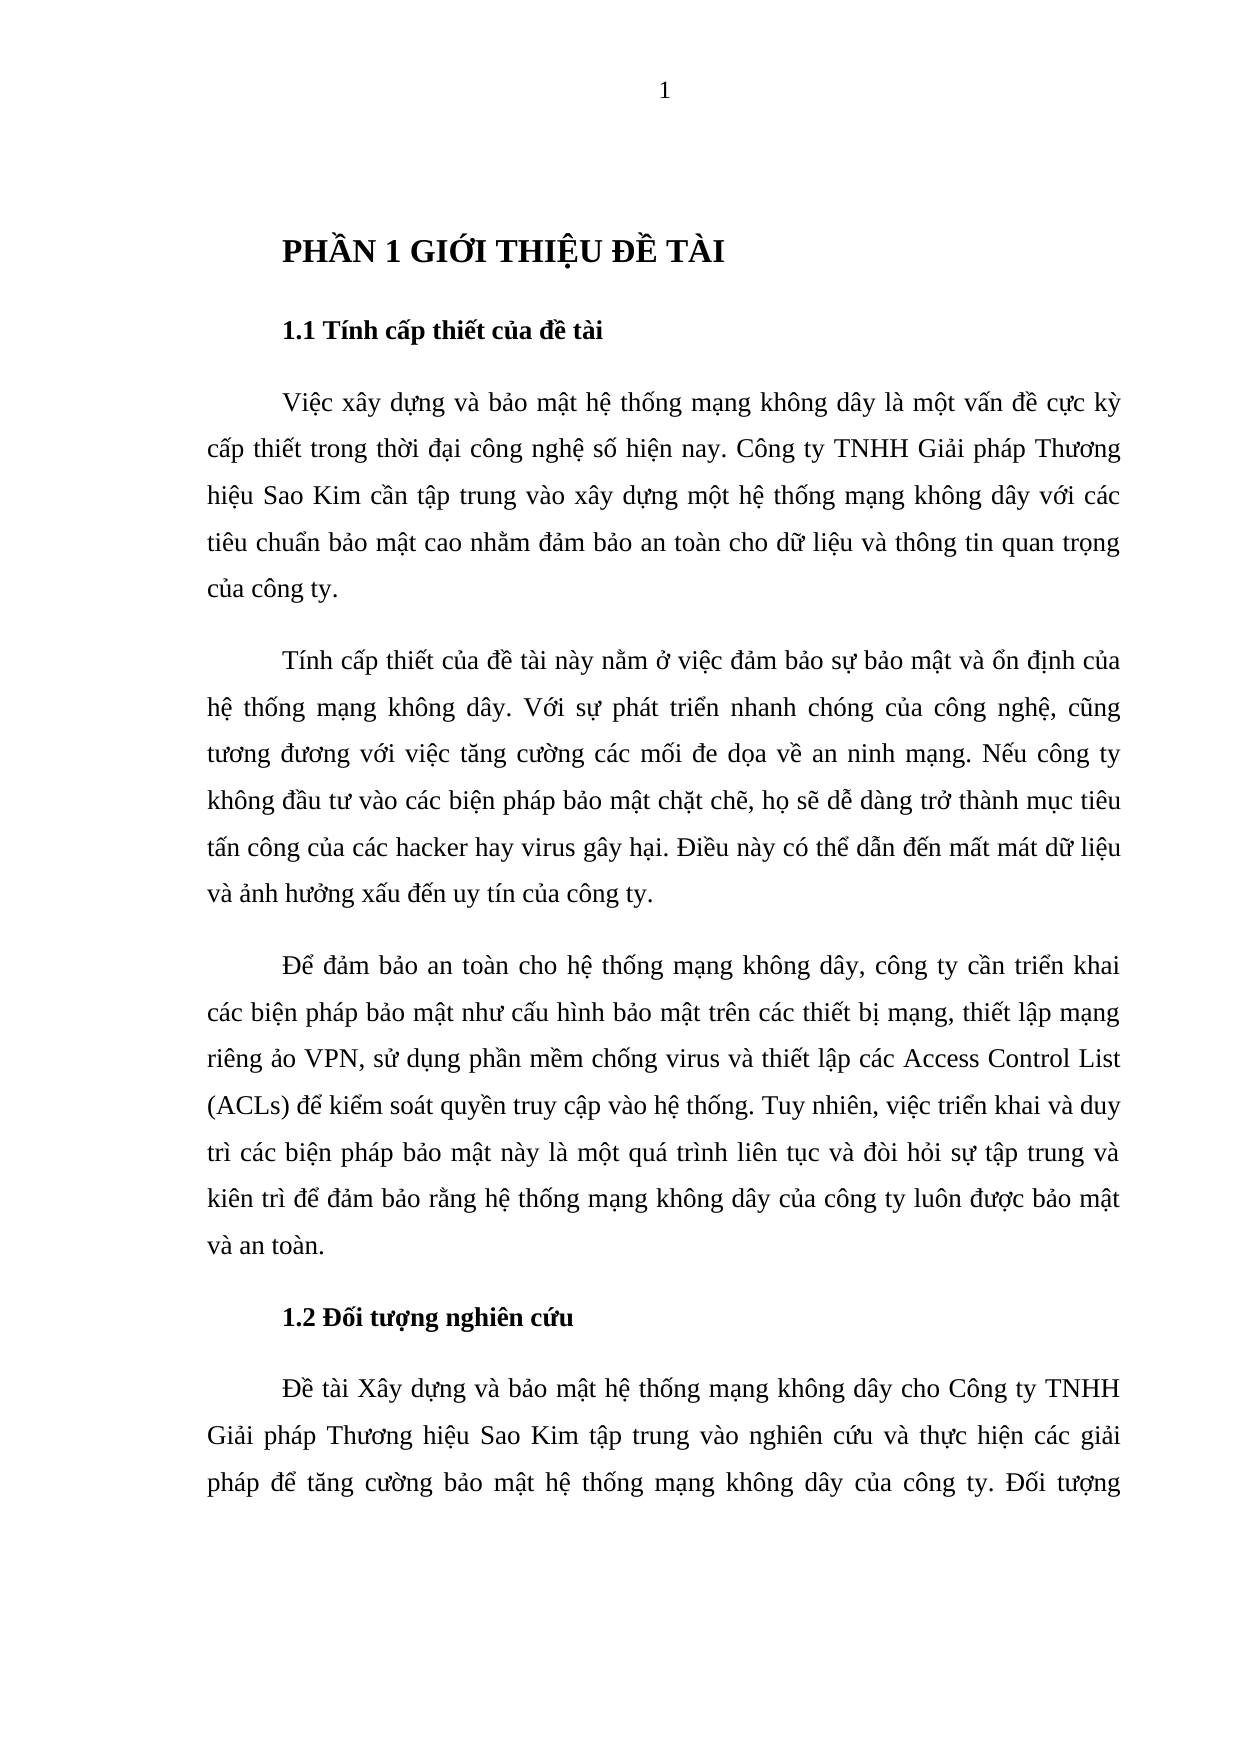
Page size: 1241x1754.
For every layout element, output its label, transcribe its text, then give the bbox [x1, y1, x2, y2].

text Tính cấp thiết của đề tài này nằm ở việc đảm bảo sự bảo mật và ổn định của hệ thống mạng không dây. Với sự phát triển nhanh chóng của công nghệ, cũng tương đương với việc tăng cường các mối đe dọa về an ninh mạng. Nếu công ty không đầu tư vào các biện pháp bảo mật chặt chẽ, họ sẽ dễ dàng trở thành mục tiêu tấn công của các hacker hay virus gây hại. Điều này có thể dẫn đến mất mát dữ liệu và ảnh hưởng xấu đến uy tín của công ty. [207, 644, 1122, 909]
text 1.1 Tính cấp thiết của đề tài [282, 314, 1122, 345]
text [207, 1373, 1122, 1497]
text 1.2 Đối tượng nghiên cứu [282, 1301, 1122, 1332]
text PHẦN 1 GIỚI THIỆU ĐỀ TÀI [207, 232, 1122, 270]
text Để đảm bảo an toàn cho hệ thống mạng không dây, công ty cần triển khai các biện pháp bảo mật như cấu hình bảo mật trên các thiết bị mạng, thiết lập mạng riêng ảo VPN, sử dụng phần mềm chống virus và thiết lập các Access Control List (ACLs) để kiểm soát quyền truy cập vào hệ thống. Tuy nhiên, việc triển khai và duy trì các biện pháp bảo mật này là một quá trình liên tục và đòi hỏi sự tập trung và kiên trì để đảm bảo rằng hệ thống mạng không dây của công ty luôn được bảo mật và an toàn. [207, 949, 1122, 1260]
text Việc xây dựng và bảo mật hệ thống mạng không dây là một vấn đề cực kỳ cấp thiết trong thời đại công nghệ số hiện nay. Công ty TNHH Giải pháp Thương hiệu Sao Kim cần tập trung vào xây dựng một hệ thống mạng không dây với các tiêu chuẩn bảo mật cao nhằm đảm bảo an toàn cho dữ liệu và thông tin quan trọng của công ty. [207, 386, 1122, 604]
